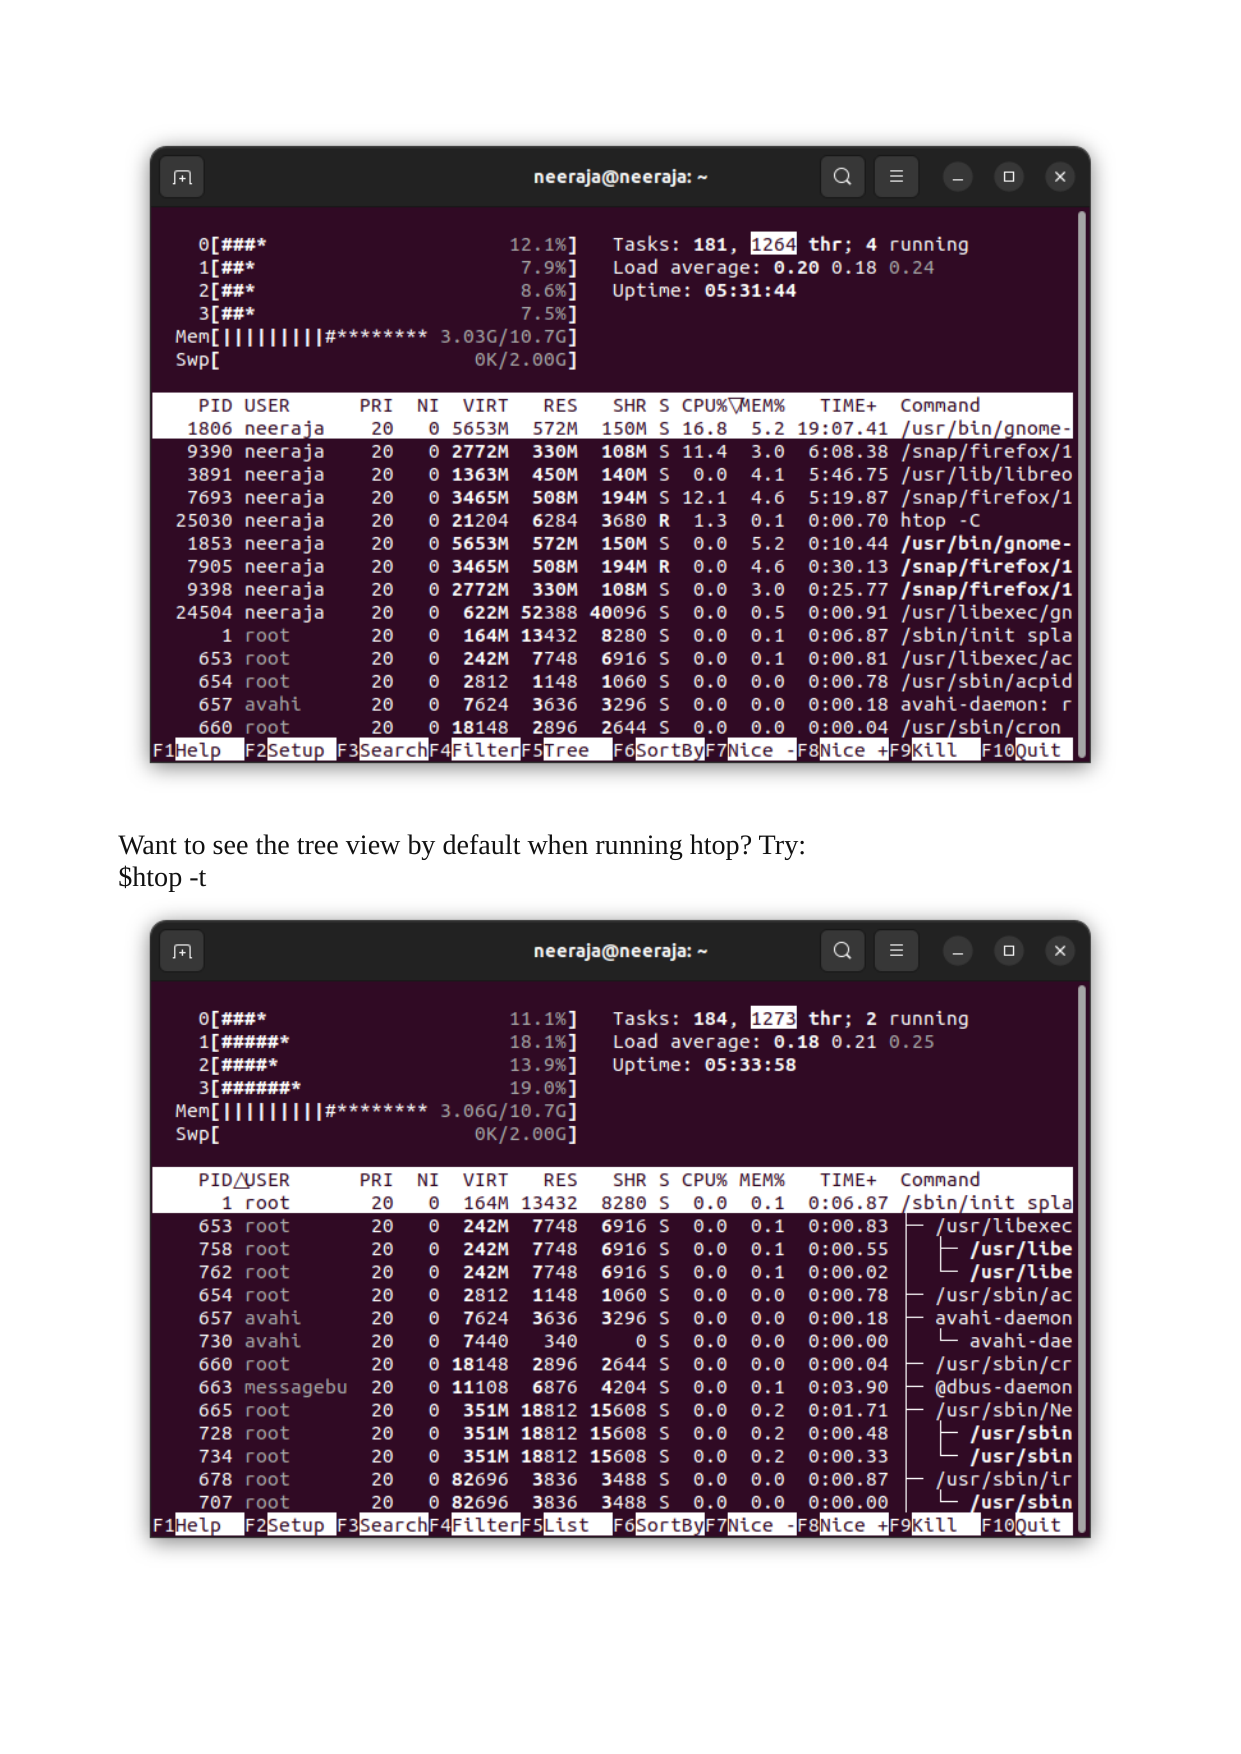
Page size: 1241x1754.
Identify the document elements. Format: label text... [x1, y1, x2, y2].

text $htop -t [118, 860, 1122, 892]
picture [118, 118, 1123, 799]
text Want to see the tree view by default when running htop? Try: [118, 828, 1122, 860]
picture [118, 892, 1123, 1574]
